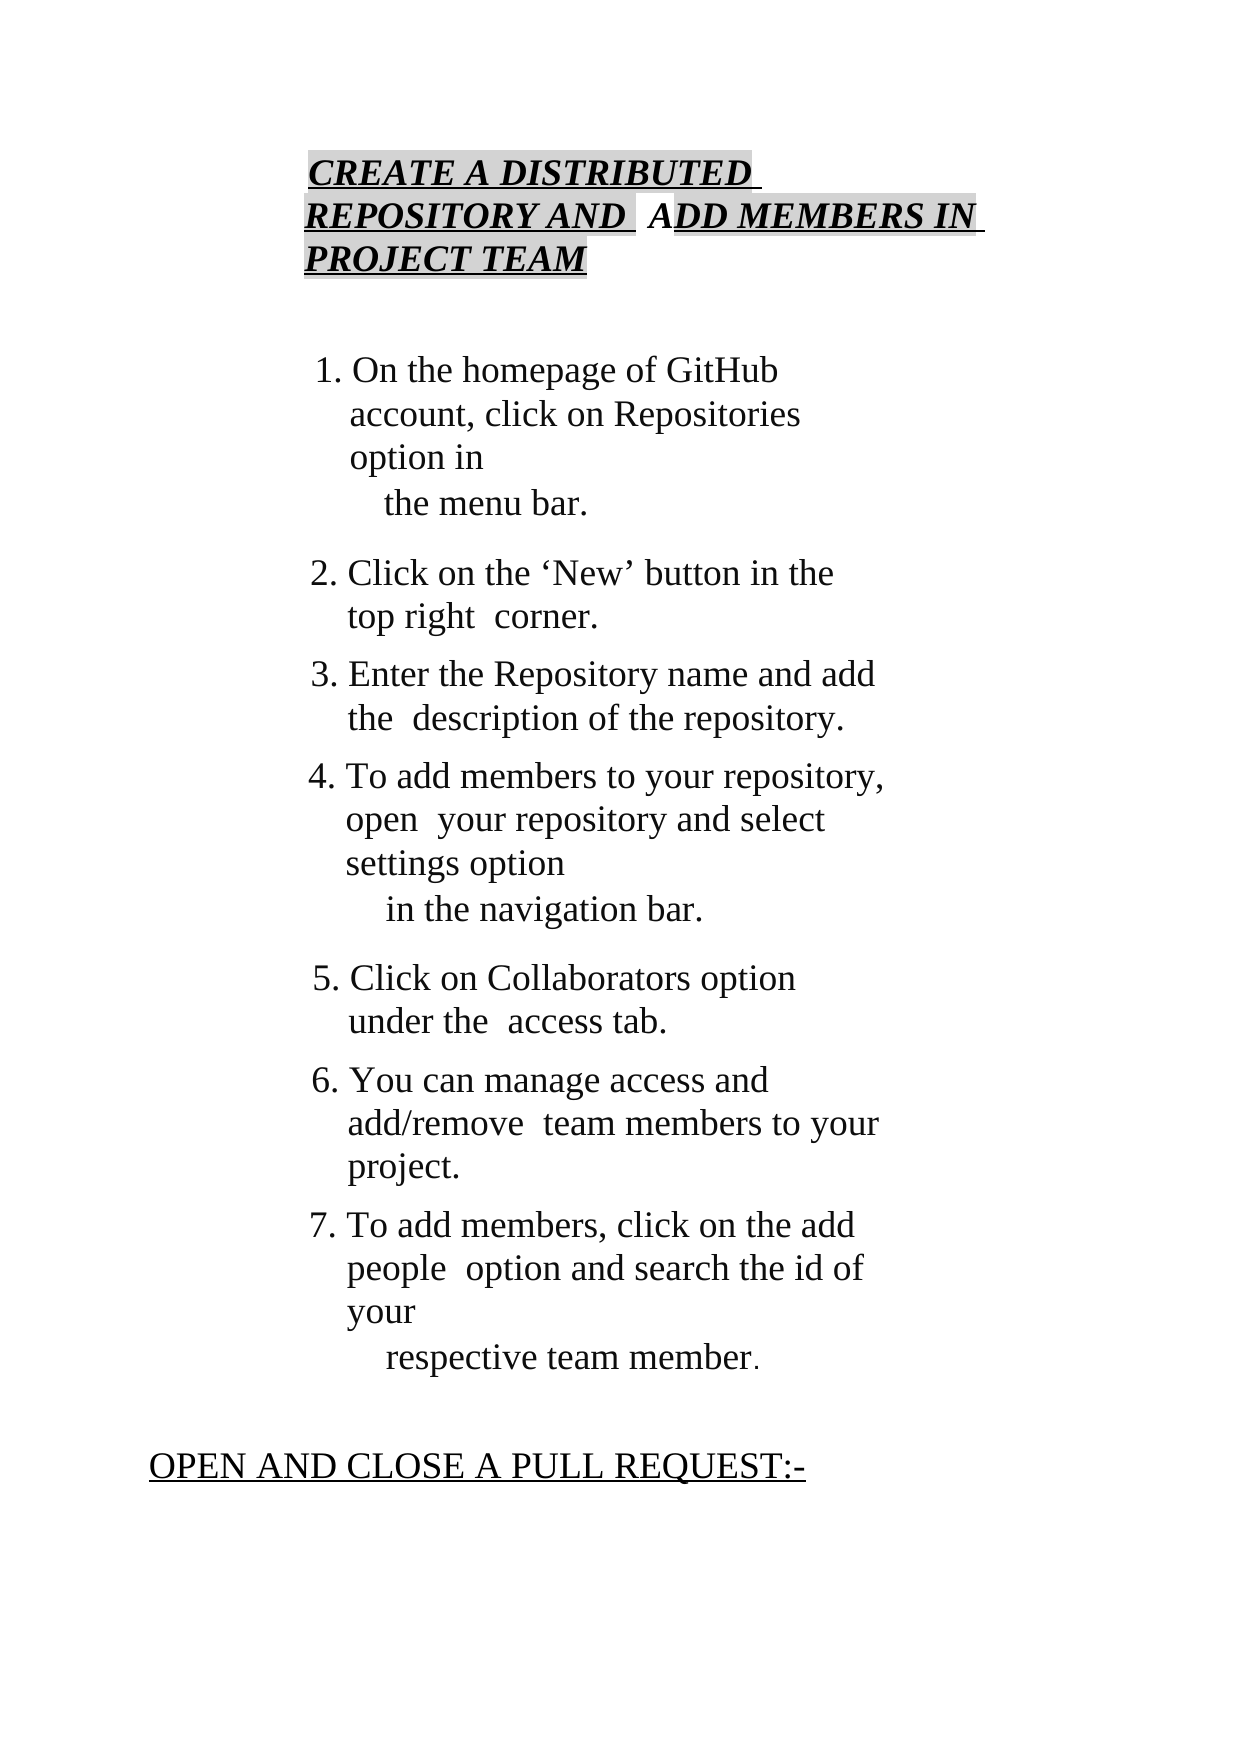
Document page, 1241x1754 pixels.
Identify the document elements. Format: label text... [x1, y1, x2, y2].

text the menu bar. [383, 481, 1090, 524]
text OPEN AND CLOSE A PULL REQUEST:- [148, 1443, 1090, 1486]
text 2. Click on the ‘New’ button in the top right corner. [310, 550, 889, 636]
text 1. On the homepage of GitHub account, click on Repositories option in [314, 348, 890, 477]
text 4. To add members to your repository, open your repository and select settings option [308, 754, 890, 883]
text 5. Click on Collaborators option under the access tab. [312, 955, 889, 1041]
text respective team member. [386, 1334, 1090, 1378]
text CREATE A DISTRIBUTED REPOSITORY AND ADD MEMBERS IN PROJECT TEAM [587, 150, 995, 279]
text 3. Enter the Repository name and add the description of the repository. [310, 652, 889, 738]
text 7. To add members, click on the add people option and search the id of your [309, 1202, 890, 1331]
text in the navigation bar. [385, 886, 1090, 929]
text 6. You can manage access and add/remove team members to your project. [311, 1057, 890, 1186]
